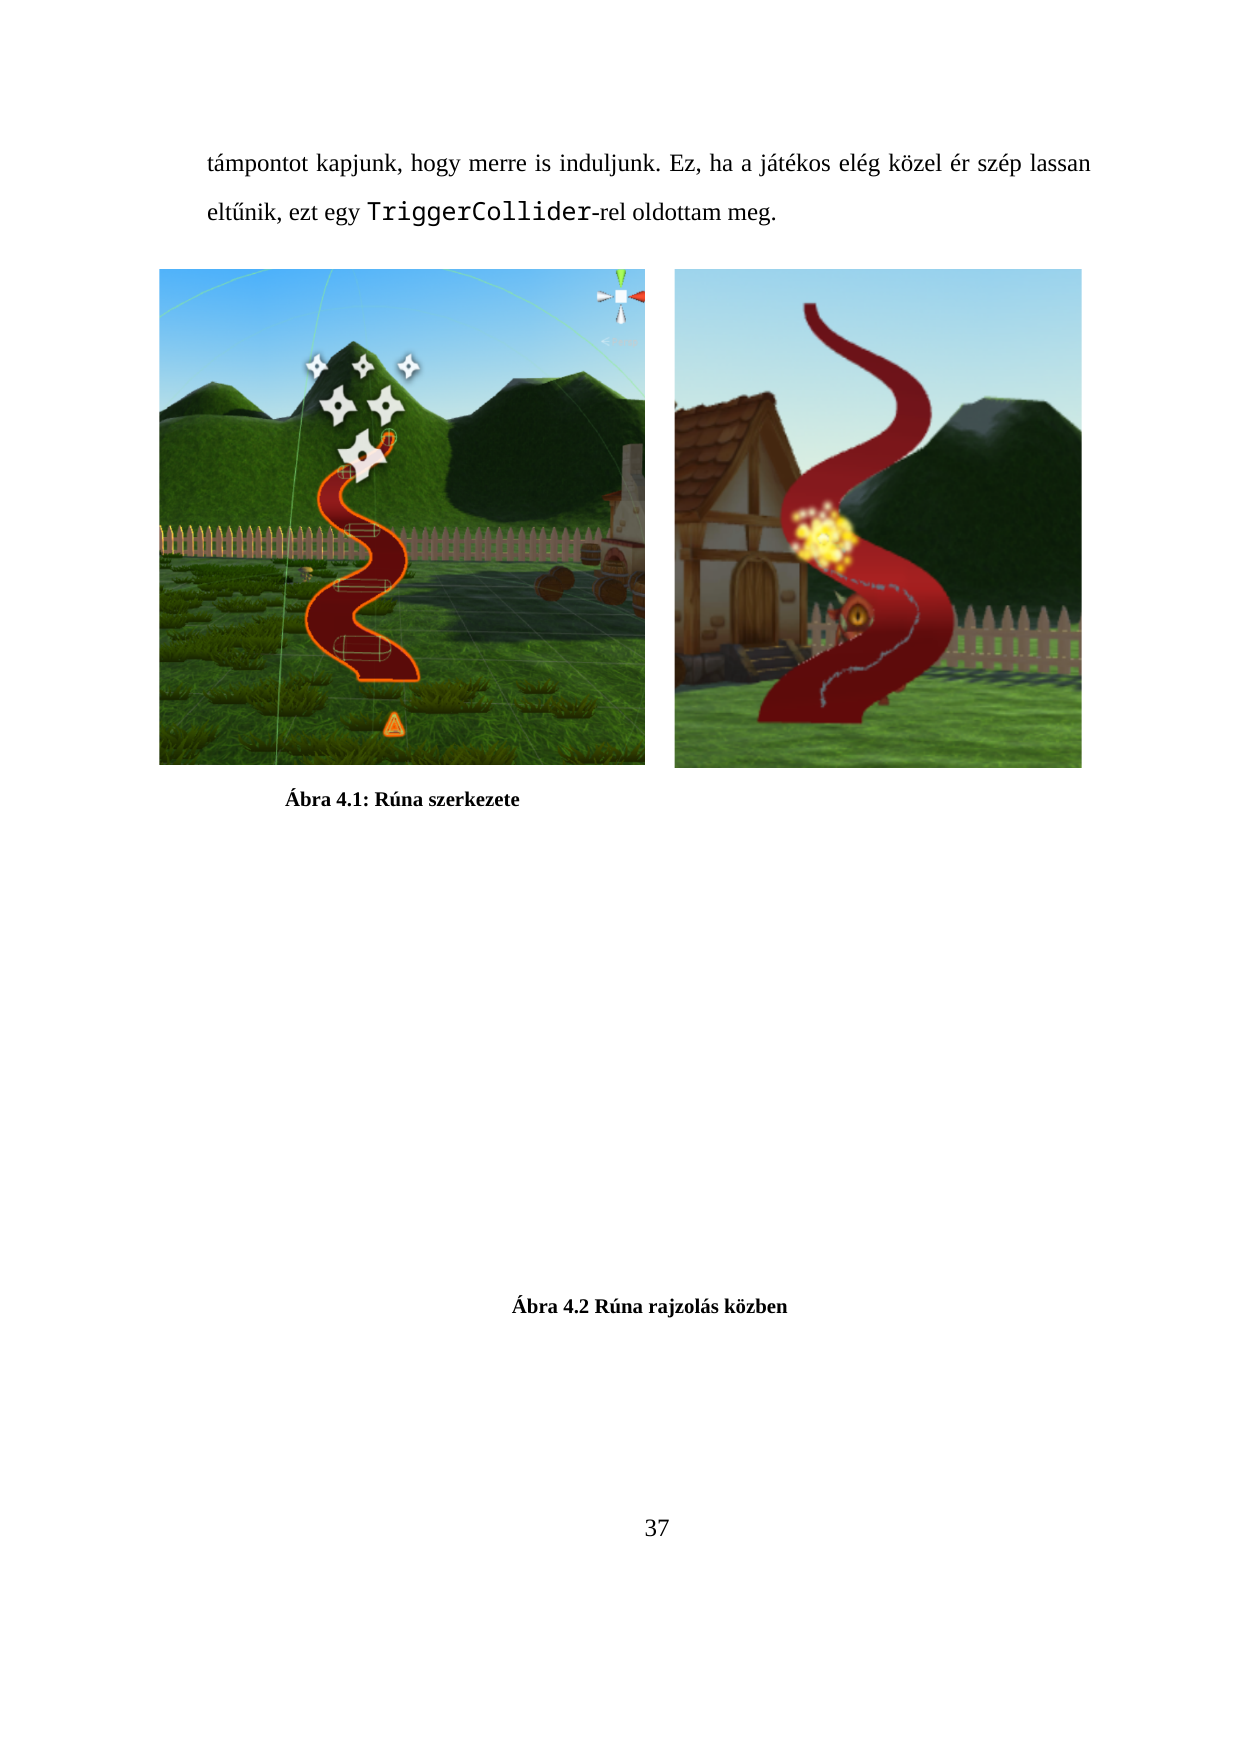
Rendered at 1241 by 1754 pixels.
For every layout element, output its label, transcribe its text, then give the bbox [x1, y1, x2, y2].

picture [159, 269, 645, 765]
picture [674, 269, 1082, 768]
text 4 [207, 1294, 1092, 1318]
